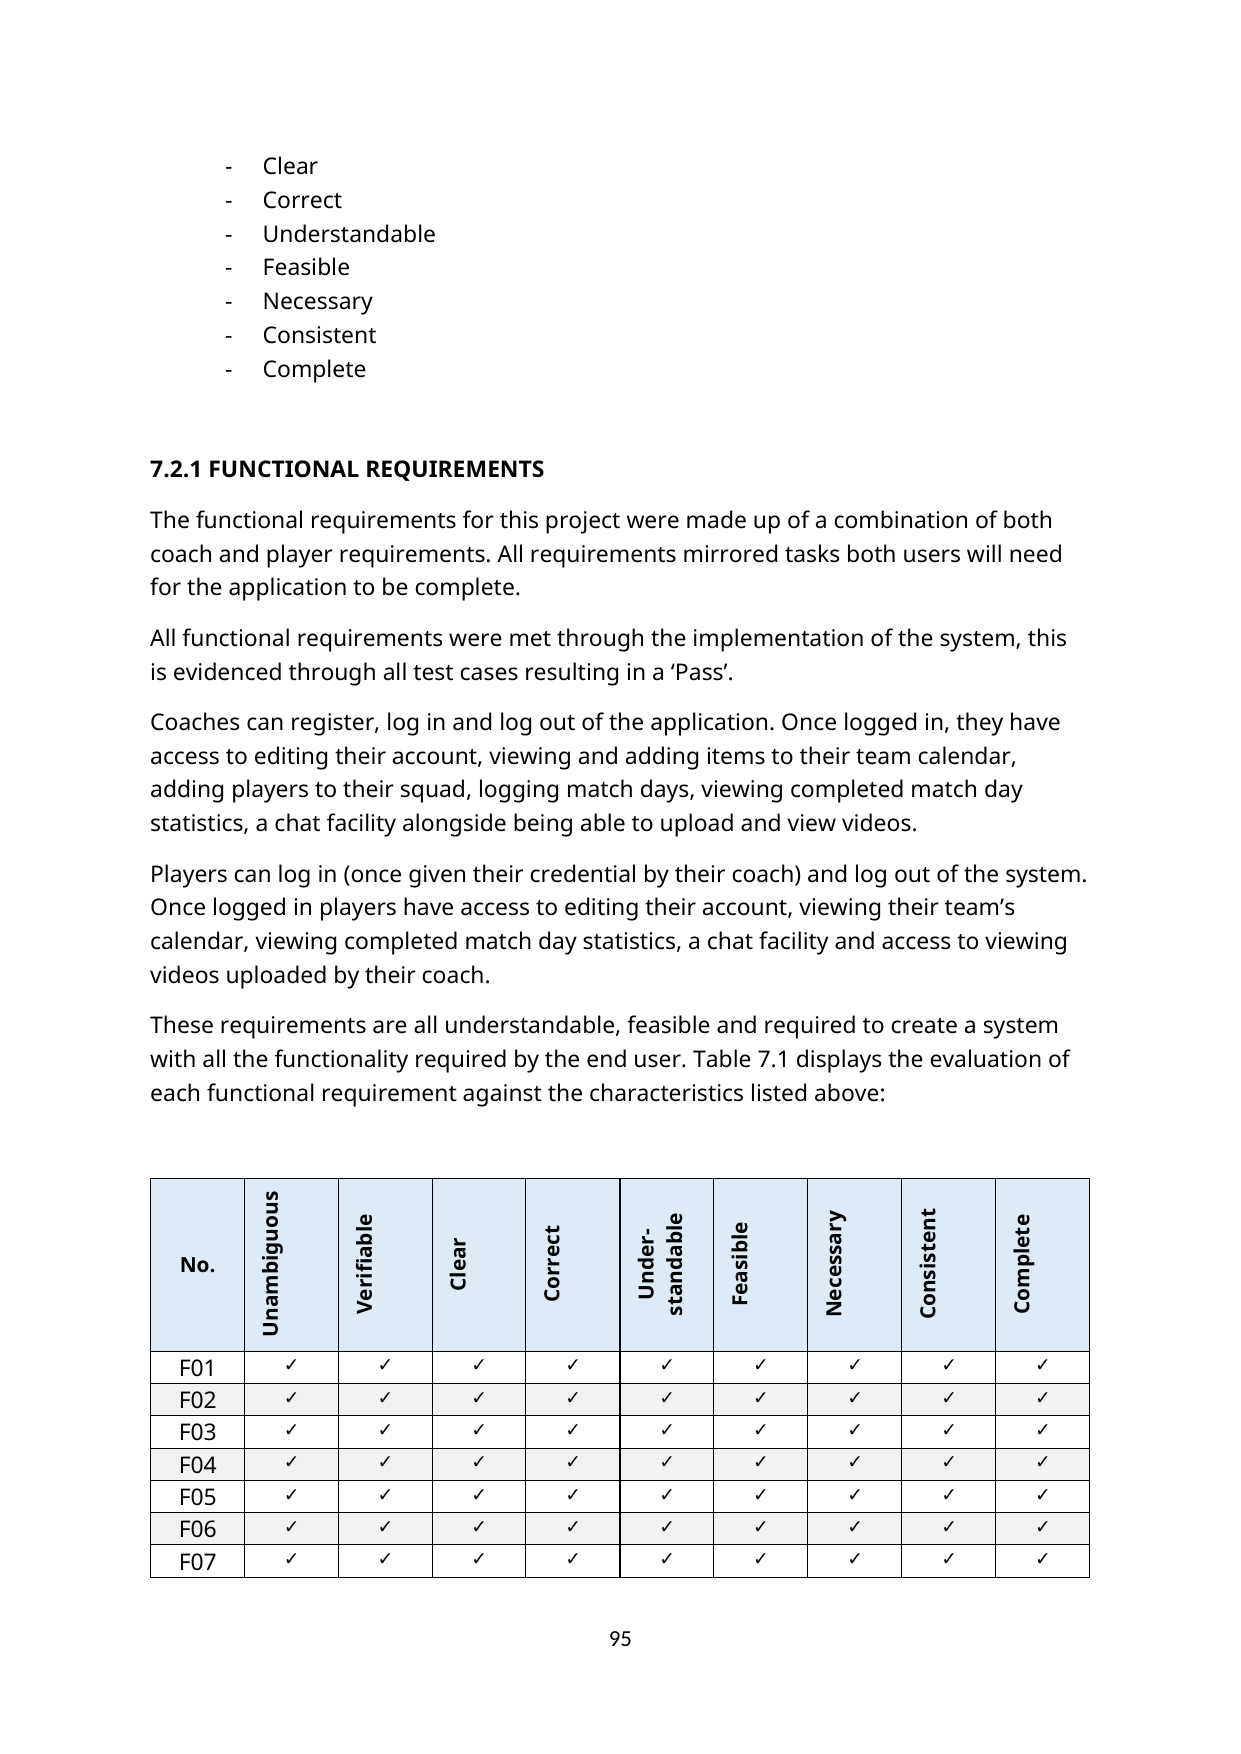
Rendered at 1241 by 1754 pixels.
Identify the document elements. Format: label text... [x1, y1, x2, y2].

table_cell ✓ [339, 1449, 432, 1480]
table_cell ✓ [621, 1449, 713, 1480]
table_cell ✓ [433, 1416, 525, 1447]
table_cell ✓ [339, 1481, 432, 1512]
table_cell ✓ [902, 1384, 995, 1415]
table_cell ✓ [621, 1481, 713, 1512]
table_cell ✓ [245, 1384, 338, 1415]
table_cell ✓ [902, 1352, 995, 1383]
table_cell ✓ [902, 1545, 995, 1577]
table_cell F03 [151, 1416, 244, 1447]
table_cell ✓ [714, 1449, 807, 1480]
table_cell ✓ [433, 1481, 525, 1512]
table_cell ✓ [808, 1416, 901, 1447]
table_cell ✓ [245, 1481, 338, 1512]
table_cell ✓ [902, 1481, 995, 1512]
table_cell ✓ [433, 1449, 525, 1480]
table_cell ✓ [526, 1449, 619, 1480]
table_header Consistent [902, 1179, 995, 1351]
table_cell ✓ [902, 1449, 995, 1480]
table_cell ✓ [526, 1513, 619, 1544]
list Feasible [225, 251, 1090, 282]
list Correct [225, 184, 1090, 215]
table_header Necessary [808, 1179, 901, 1351]
table_cell ✓ [996, 1352, 1089, 1383]
table_cell F06 [151, 1513, 244, 1544]
table_cell ✓ [245, 1513, 338, 1544]
table_cell ✓ [996, 1449, 1089, 1480]
table_cell ✓ [714, 1513, 807, 1544]
list Complete [225, 352, 1090, 384]
table_cell ✓ [339, 1352, 432, 1383]
table_cell ✓ [621, 1513, 713, 1544]
table_cell ✓ [526, 1352, 619, 1383]
text All functional requirements were met through the implementation of the system, this is evidenced through all test cases resulting in a ‘Pass’. [150, 622, 1090, 687]
table_cell ✓ [621, 1352, 713, 1383]
list Necessary [225, 285, 1090, 316]
table_cell ✓ [996, 1416, 1089, 1447]
table_cell ✓ [714, 1416, 807, 1447]
table_cell ✓ [433, 1513, 525, 1544]
table_cell F01 [151, 1352, 244, 1383]
table_cell ✓ [621, 1545, 713, 1577]
table_cell ✓ [339, 1545, 432, 1577]
table_cell ✓ [902, 1513, 995, 1544]
table_cell ✓ [245, 1545, 338, 1577]
table_cell ✓ [526, 1481, 619, 1512]
table_cell ✓ [526, 1545, 619, 1577]
table_cell ✓ [433, 1384, 525, 1415]
table_cell ✓ [902, 1416, 995, 1447]
text Coaches can register, log in and log out of the application. Once logged in, they have access to editing their account, viewing and adding items to their team calendar, adding players to their squad, logging match days, viewing completed match day statistics, a chat facility alongside being able to upload and view videos. [150, 706, 1090, 838]
table_cell ✓ [621, 1416, 713, 1447]
table_cell ✓ [996, 1481, 1089, 1512]
table_cell ✓ [526, 1416, 619, 1447]
table_cell ✓ [245, 1352, 338, 1383]
table_cell ✓ [245, 1449, 338, 1480]
table_header Correct [526, 1179, 619, 1351]
text These requirements are all understandable, feasible and required to create a system with all the functionality required by the end user. Table 7.1 displays the evaluation of each functional requirement against the characteristics listed above: [150, 1009, 1090, 1108]
table_header Feasible [714, 1179, 807, 1351]
table_cell ✓ [808, 1449, 901, 1480]
table_cell F07 [151, 1545, 244, 1577]
text 7.2.1 FUNCTIONAL REQUIREMENTS [150, 453, 1090, 484]
table_cell ✓ [714, 1481, 807, 1512]
table_cell F05 [151, 1481, 244, 1512]
table_cell ✓ [714, 1352, 807, 1383]
list Clear [225, 150, 1090, 181]
table_cell ✓ [996, 1545, 1089, 1577]
table_cell ✓ [808, 1513, 901, 1544]
table_cell ✓ [808, 1384, 901, 1415]
table_cell ✓ [996, 1384, 1089, 1415]
list Understandable [225, 217, 1090, 249]
table_header No. [151, 1179, 244, 1351]
table_header Under-standable [621, 1179, 713, 1351]
table_cell ✓ [526, 1384, 619, 1415]
table_cell ✓ [808, 1545, 901, 1577]
table_cell ✓ [714, 1545, 807, 1577]
list Consistent [225, 319, 1090, 350]
table_cell ✓ [714, 1384, 807, 1415]
table_cell ✓ [339, 1384, 432, 1415]
table_cell ✓ [433, 1352, 525, 1383]
table_header Verifiable [339, 1179, 432, 1351]
text Players can log in (once given their credential by their coach) and log out of the system. Once logged in players have access to editing their account, viewing their team’s calendar, viewing completed match day statistics, a chat facility and access to viewing videos uploaded by their coach. [150, 857, 1090, 990]
text The functional requirements for this project were made up of a combination of both coach and player requirements. All requirements mirrored tasks both users will need for the application to be complete. [150, 504, 1090, 602]
table_cell ✓ [339, 1416, 432, 1447]
table_cell F04 [151, 1449, 244, 1480]
table_cell ✓ [808, 1352, 901, 1383]
table_header Clear [433, 1179, 525, 1351]
table_header Unambiguous [245, 1179, 338, 1351]
table_cell ✓ [621, 1384, 713, 1415]
table_cell ✓ [339, 1513, 432, 1544]
table_cell F02 [151, 1384, 244, 1415]
table_cell ✓ [996, 1513, 1089, 1544]
table_header Complete [996, 1179, 1089, 1351]
table_cell ✓ [433, 1545, 525, 1577]
table_cell ✓ [245, 1416, 338, 1447]
table_cell ✓ [808, 1481, 901, 1512]
